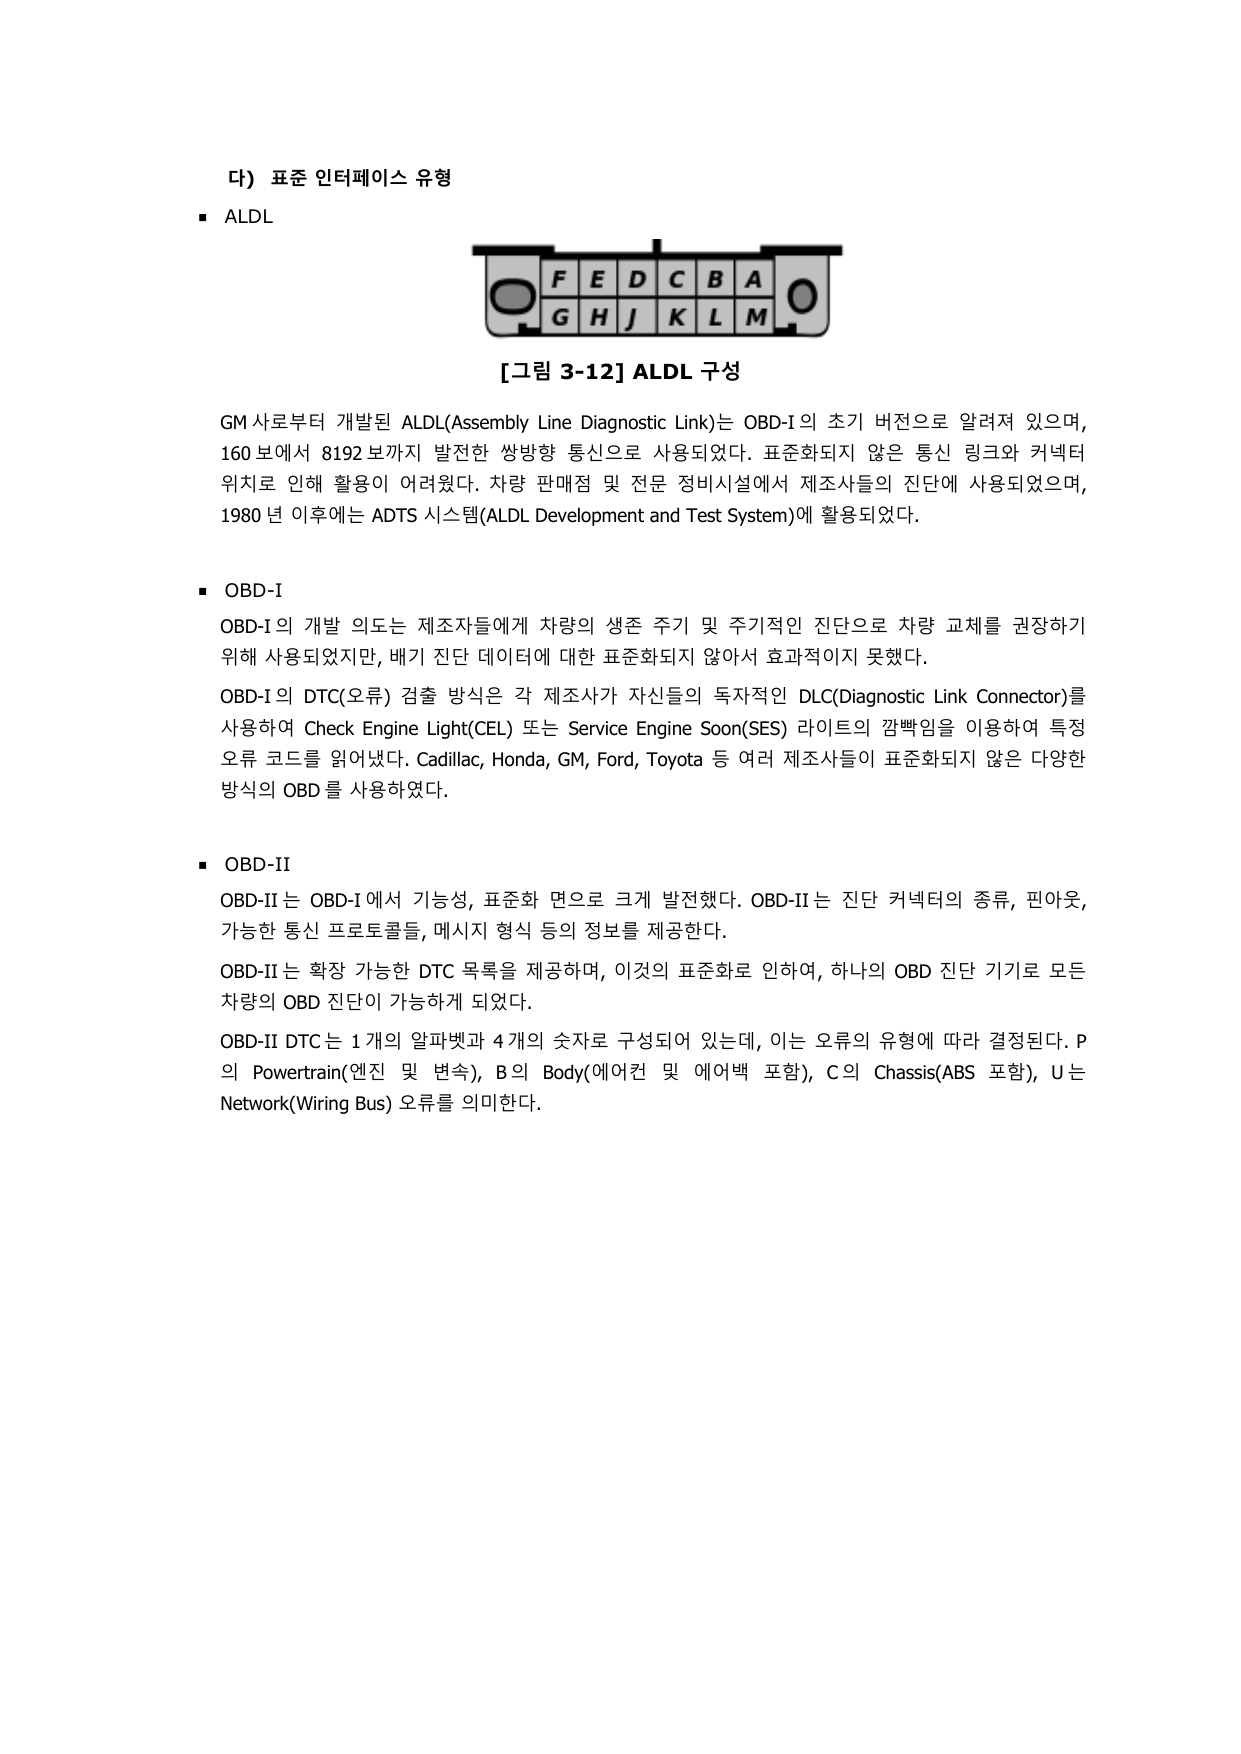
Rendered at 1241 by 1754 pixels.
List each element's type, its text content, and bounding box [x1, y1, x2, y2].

text OBD-II는 OBD-I에서 기능성, 표준화 면으로 크게 발전했다. OBD-II는 진단 커넥터의 종류, 핀아웃, 가능한 통신 프로토콜들, 메시지 형식 등의 정보를 제공한다. [220, 887, 1087, 943]
text OBD-I의 DTC(오류) 검출 방식은 각 제조사가 자신들의 독자적인 DLC(Diagnostic Link Connector)를 사용하여 Check Engine Light(CEL) 또는 Service Engine Soon(SES) 라이트의 깜빡임을 이용하여 특정 오류 코드를 읽어냈다. Cadillac, Honda, GM, Ford, Toyota 등 여러 제조사들이 표준화되지 않은 다양한 방식의 OBD를 사용하였다. [220, 683, 1087, 802]
list OBD-II [198, 853, 1087, 875]
text OBD-I의 개발 의도는 제조자들에게 차량의 생존 주기 및 주기적인 진단으로 차량 교체를 권장하기 위해 사용되었지만, 배기 진단 데이터에 대한 표준화되지 않아서 효과적이지 못했다. [220, 613, 1087, 669]
list ALDL [198, 205, 1087, 228]
picture [462, 239, 846, 343]
list 표준 인터페이스 유형 [228, 165, 1087, 190]
list OBD-I [198, 578, 1087, 601]
text OBD-II는 확장 가능한 DTC 목록을 제공하며, 이것의 표준화로 인하여, 하나의 OBD 진단 기기로 모든 차량의 OBD 진단이 가능하게 되었다. [220, 958, 1087, 1014]
text [그림 3-12] ALDL 구성 [153, 356, 1087, 384]
text OBD-II DTC는 1개의 알파벳과 4개의 숫자로 구성되어 있는데, 이는 오류의 유형에 따라 결정된다. P의 Powertrain(엔진 및 변속), B의 Body(에어컨 및 에어백 포함), C의 Chassis(ABS 포함), U는 Network(Wiring Bus) 오류를 의미한다. [220, 1028, 1087, 1115]
text GM사로부터 개발된 ALDL(Assembly Line Diagnostic Link)는 OBD-I의 초기 버전으로 알려져 있으며, 160보에서 8192보까지 발전한 쌍방향 통신으로 사용되었다. 표준화되지 않은 통신 링크와 커넥터 위치로 인해 활용이 어려웠다. 차량 판매점 및 전문 정비시설에서 제조사들의 진단에 사용되었으며, 1980년 이후에는 ADTS 시스템(ALDL Development and Test System)에 활용되었다. [220, 409, 1087, 527]
